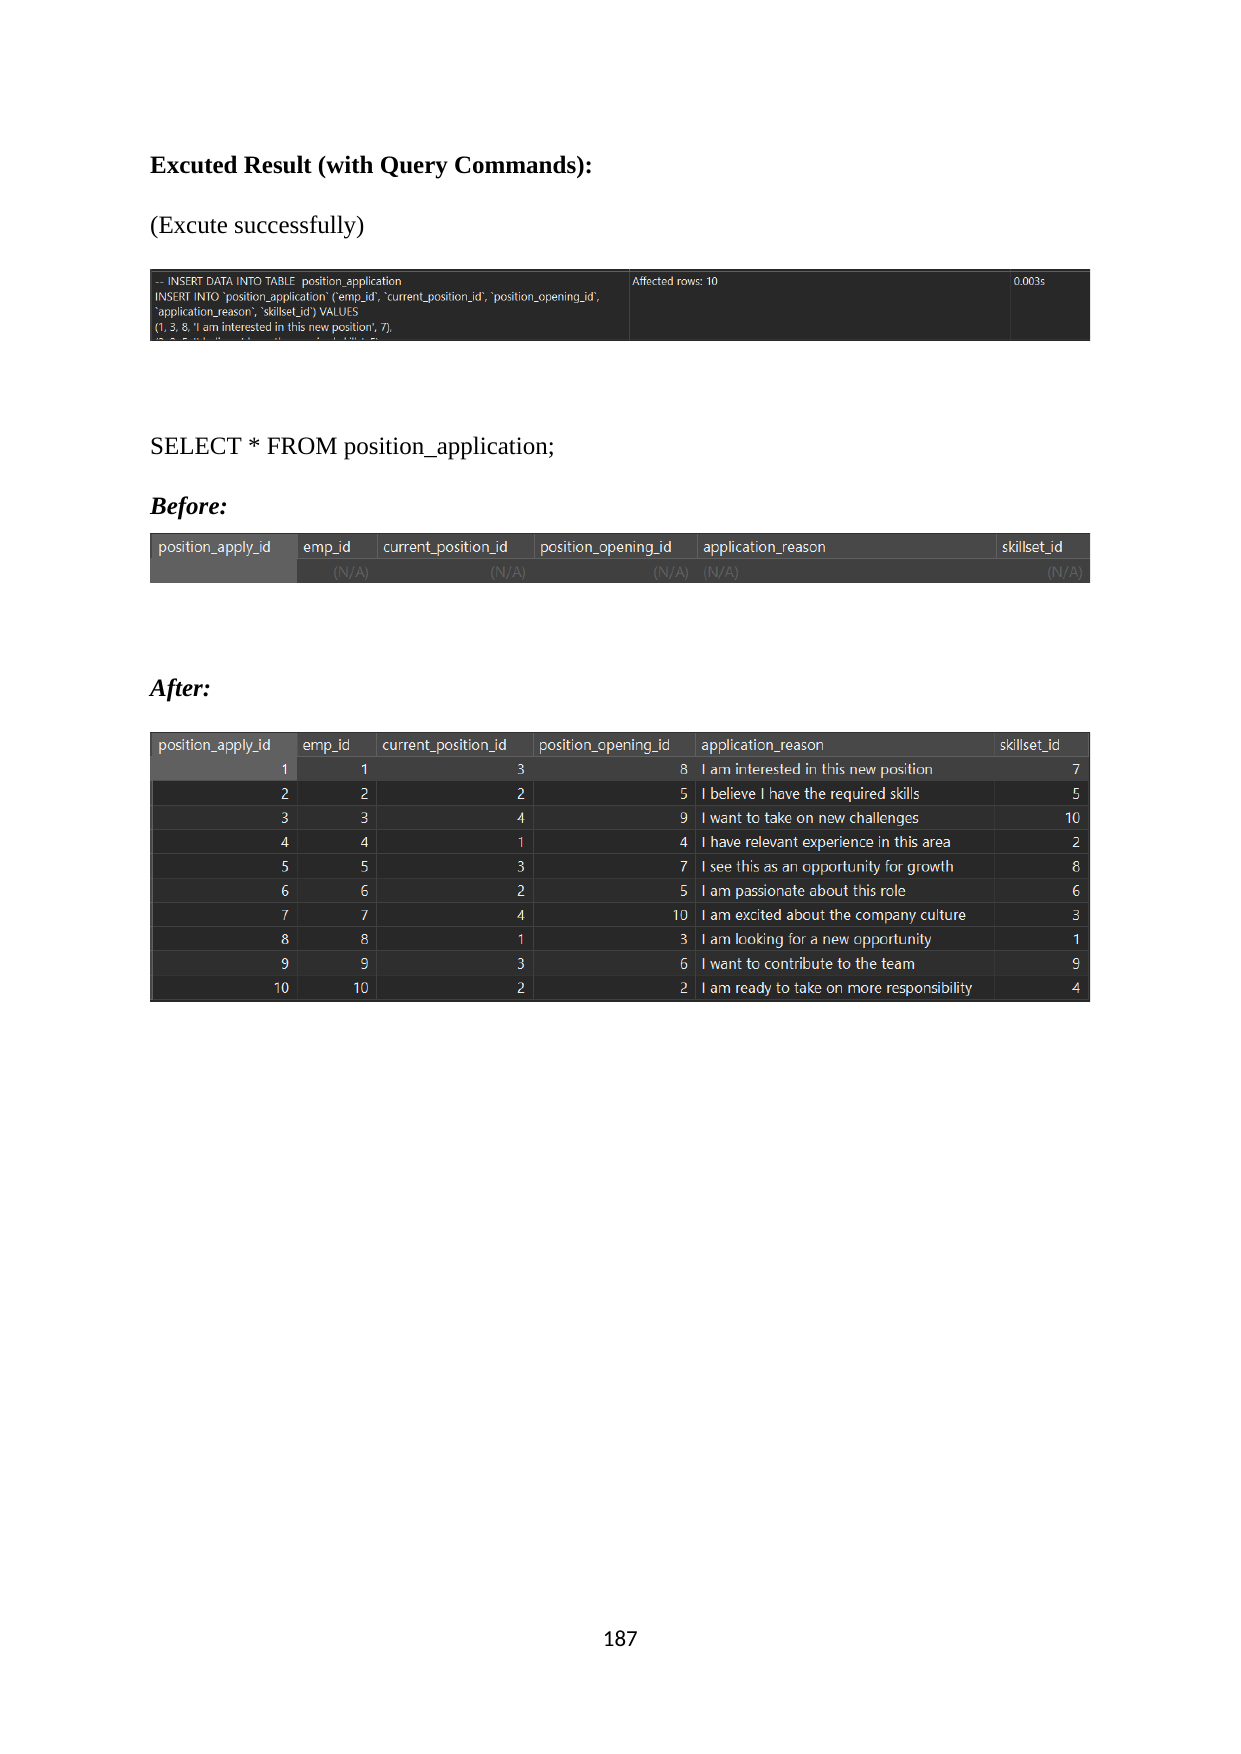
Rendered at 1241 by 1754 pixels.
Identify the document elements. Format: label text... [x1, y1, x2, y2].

picture [150, 533, 1091, 583]
picture [150, 269, 1091, 341]
text (Excute successfully) [150, 210, 1090, 238]
text Before: [150, 491, 1090, 533]
picture [150, 732, 1091, 1002]
text Excuted Result (with Query Commands): [150, 150, 1090, 179]
text After: [150, 673, 1090, 702]
text SELECT * FROM position_application; [150, 431, 1090, 460]
